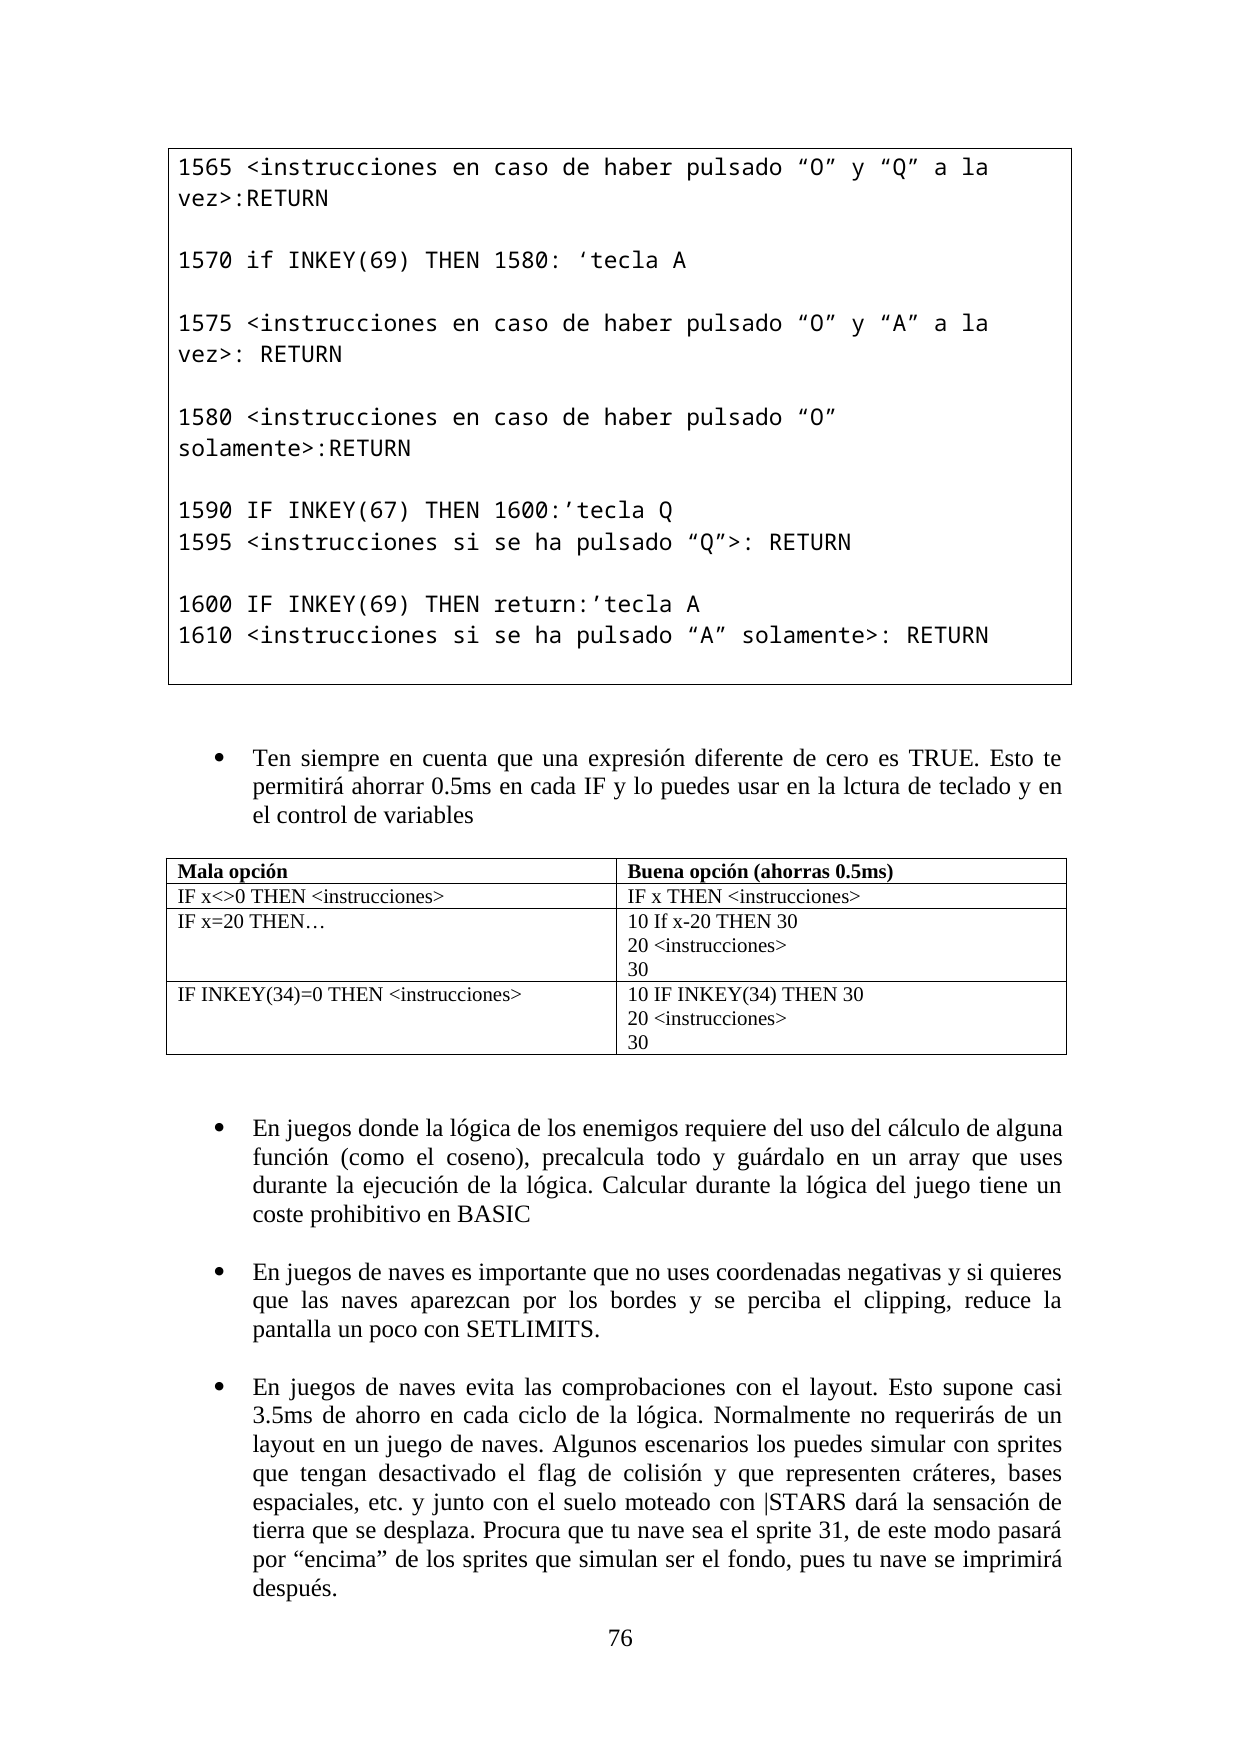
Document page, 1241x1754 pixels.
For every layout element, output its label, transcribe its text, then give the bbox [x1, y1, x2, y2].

list En juegos de naves es importante que no uses coordenadas negativas y si quieres que las naves aparezcan por los bordes y se perciba el clipping, reduce la pantalla un poco con SETLIMITS. [215, 1257, 1063, 1343]
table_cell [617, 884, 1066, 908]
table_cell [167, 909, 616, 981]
text 1595 <instrucciones si se ha pulsado “Q”>: RETURN [177, 526, 1063, 557]
text 1590 IF INKEY(67) THEN 1600:’tecla Q [177, 494, 1063, 526]
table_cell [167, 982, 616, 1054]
text 1565 <instrucciones en caso de haber pulsado “O” y “Q” a la vez>:RETURN [169, 149, 1071, 213]
text 1580 <instrucciones en caso de haber pulsado “O” solamente>:RETURN [177, 401, 1063, 463]
text 1600 IF INKEY(69) THEN return:’tecla A [177, 588, 1063, 619]
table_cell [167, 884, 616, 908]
list Ten siempre en cuenta que una expresión diferente de cero es TRUE. Esto te permitirá ahorrar 0.5ms en cada IF y lo puedes usar en la lctura de teclado y en el control de variables [215, 743, 1063, 829]
list En juegos de naves evita las comprobaciones con el layout. Esto supone casi 3.5ms de ahorro en cada ciclo de la lógica. Normalmente no requerirás de un layout en un juego de naves. Algunos escenarios los puedes simular con sprites que tengan desactivado el flag de colisión y que representen cráteres, bases espaciales, etc. y junto con el suelo moteado con |STARS dará la sensación de tierra que se desplaza. Procura que tu nave sea el sprite 31, de este modo pasará por “encima” de los sprites que simulan ser el fondo, pues tu nave se imprimirá después. [215, 1372, 1063, 1602]
text 1575 <instrucciones en caso de haber pulsado “O” y “A” a la vez>: RETURN [177, 307, 1063, 369]
text 1570 if INKEY(69) THEN 1580: ‘tecla A [177, 244, 1063, 276]
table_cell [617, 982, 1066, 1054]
list En juegos donde la lógica de los enemigos requiere del uso del cálculo de alguna función (como el coseno), precalcula todo y guárdalo en un array que uses durante la ejecución de la lógica. Calcular durante la lógica del juego tiene un coste prohibitivo en BASIC [215, 1113, 1063, 1228]
text 1610 <instrucciones si se ha pulsado “A” solamente>: RETURN [177, 619, 1063, 651]
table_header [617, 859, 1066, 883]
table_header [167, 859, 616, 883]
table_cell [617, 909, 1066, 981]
